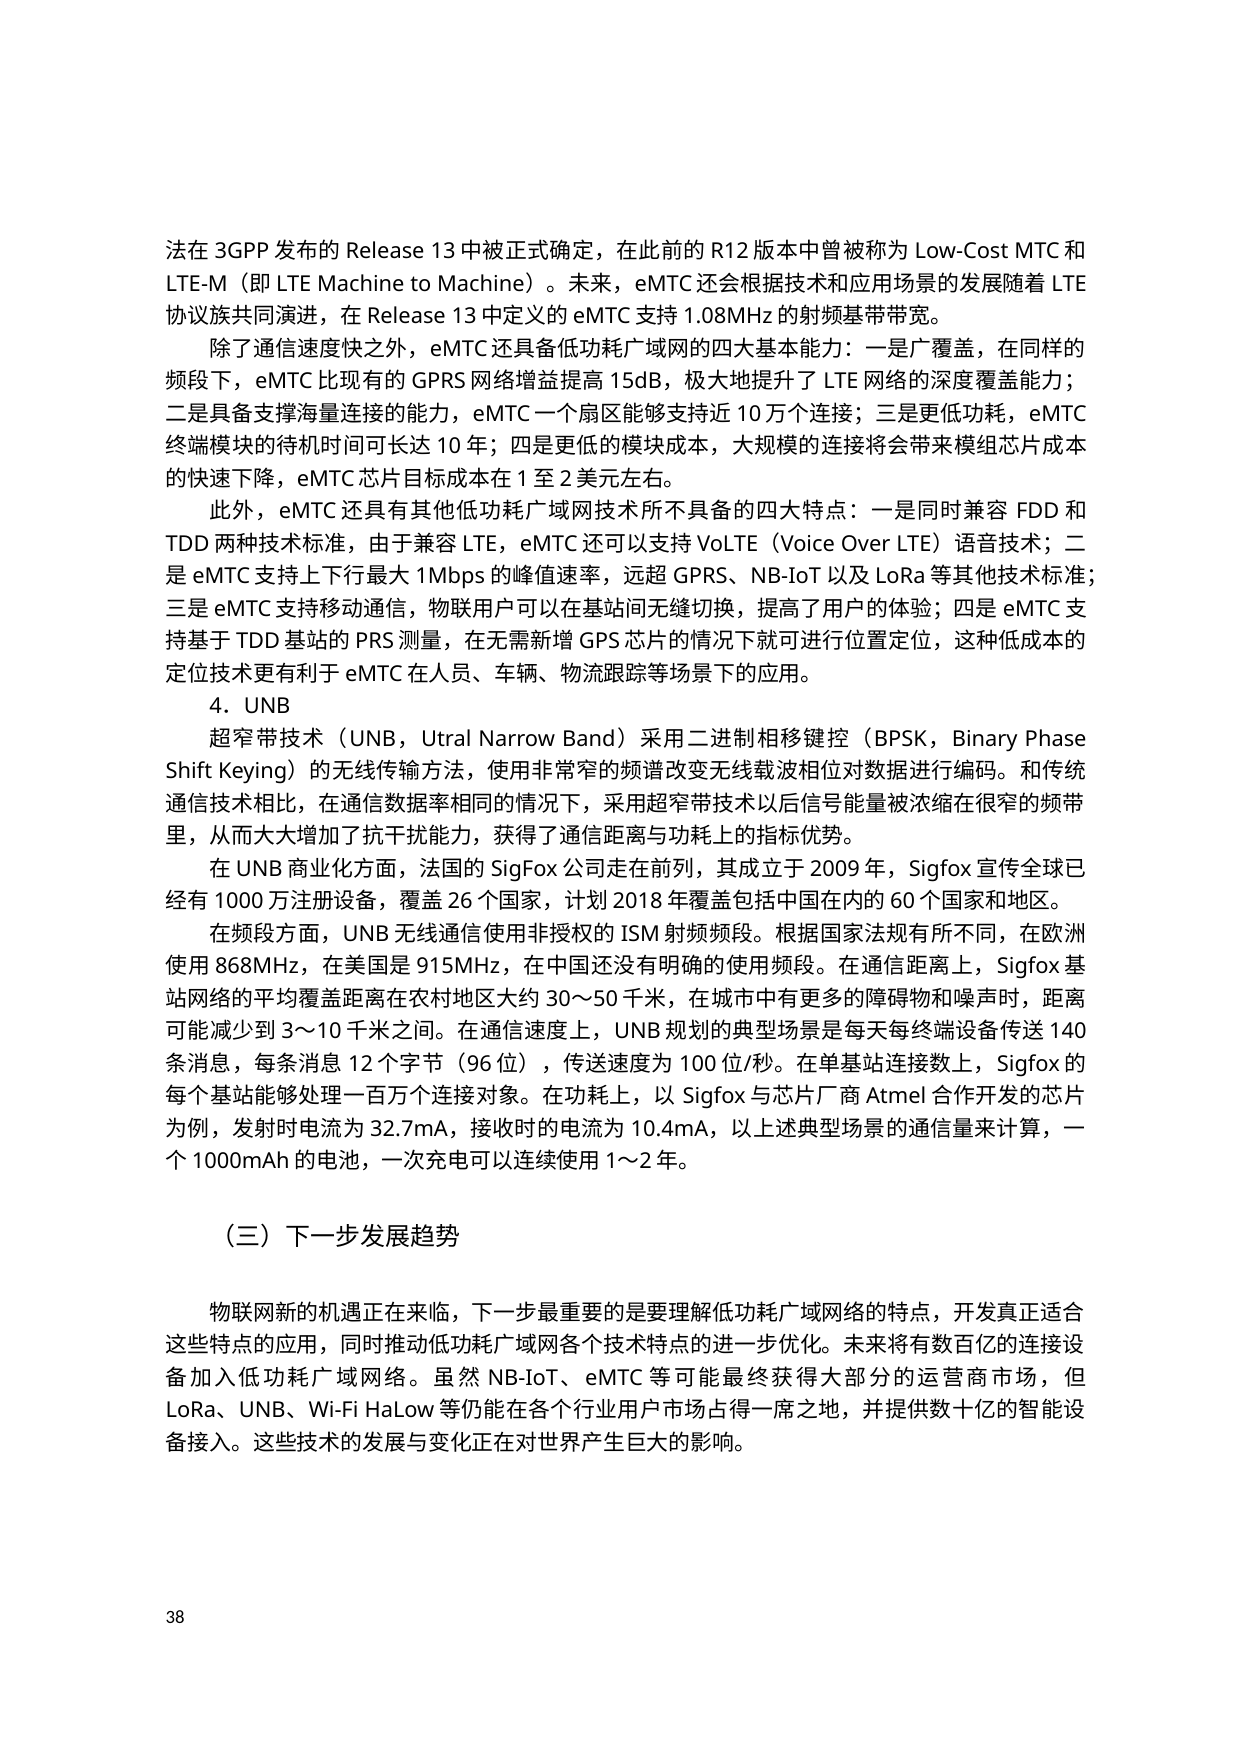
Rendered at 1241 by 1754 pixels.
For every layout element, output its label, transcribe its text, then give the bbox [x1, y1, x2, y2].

text 在UNB商业化方面，法国的SigFox公司走在前列，其成立于2009年，Sigfox宣传全球已经有1000万注册设备，覆盖26个国家，计划2018年覆盖包括中国在内的60个国家和地区。 [165, 850, 1087, 915]
text 超窄带技术（UNB，Utral Narrow Band）采用二进制相移键控（BPSK，Binary Phase Shift Keying）的无线传输方法，使用非常窄的频谱改变无线载波相位对数据进行编码。和传统通信技术相比，在通信数据率相同的情况下，采用超窄带技术以后信号能量被浓缩在很窄的频带里，从而大大增加了抗干扰能力，获得了通信距离与功耗上的指标优势。 [165, 720, 1087, 755]
text 除了通信速度快之外，eMTC还具备低功耗广域网的四大基本能力：一是广覆盖，在同样的频段下，eMTC比现有的GPRS网络增益提高15dB，极大地提升了LTE网络的深度覆盖能力；二是具备支撑海量连接的能力，eMTC一个扇区能够支持近10万个连接；三是更低功耗，eMTC终端模块的待机时间可长达10年；四是更低的模块成本，大规模的连接将会带来模组芯片成本的快速下降，eMTC芯片目标成本在1至2美元左右。 [165, 330, 1087, 430]
text 在频段方面，UNB无线通信使用非授权的ISM射频频段。根据国家法规有所不同，在欧洲使用868MHz，在美国是915MHz，在中国还没有明确的使用频段。在通信距离上，Sigfox基站网络的平均覆盖距离在农村地区大约30～50千米，在城市中有更多的障碍物和噪声时，距离可能减少到3～10千米之间。在通信速度上，UNB规划的典型场景是每天每终端设备传送140条消息，每条消息12个字节（96位），传送速度为100位/秒。在单基站连接数上，Sigfox的每个基站能够处理一百万个连接对象。在功耗上，以Sigfox与芯片厂商Atmel合作开发的芯片为例，发射时电流为32.7mA，接收时的电流为10.4mA，以上述典型场景的通信量来计算，一个1000mAh的电池，一次充电可以连续使用1～2年。 [165, 915, 1087, 1175]
text 除了通信速度快之外，eMTC还具备低功耗广域网的四大基本能力：一是广覆盖，在同样的频段下，eMTC比现有的GPRS网络增益提高15dB，极大地提升了LTE网络的深度覆盖能力；二是具备支撑海量连接的能力，eMTC一个扇区能够支持近10万个连接；三是更低功耗，eMTC终端模块的待机时间可长达10年；四是更低的模块成本，大规模的连接将会带来模组芯片成本的快速下降，eMTC芯片目标成本在1至2美元左右。 [165, 460, 1087, 493]
text 超窄带技术（UNB，Utral Narrow Band）采用二进制相移键控（BPSK，Binary Phase Shift Keying）的无线传输方法，使用非常窄的频谱改变无线载波相位对数据进行编码。和传统通信技术相比，在通信数据率相同的情况下，采用超窄带技术以后信号能量被浓缩在很窄的频带里，从而大大增加了抗干扰能力，获得了通信距离与功耗上的指标优势。 [165, 817, 1087, 850]
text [165, 233, 1087, 268]
text 物联网新的机遇正在来临，下一步最重要的是要理解低功耗广域网络的特点，开发真正适合这些特点的应用，同时推动低功耗广域网各个技术特点的进一步优化。未来将有数百亿的连接设备加入低功耗广域网络。虽然NB-IoT、eMTC等可能最终获得大部分的运营商市场，但LoRa、UNB、Wi-Fi HaLow等仍能在各个行业用户市场占得一席之地，并提供数十亿的智能设备接入。这些技术的发展与变化正在对世界产生巨大的影响。 [165, 1294, 1087, 1328]
text 4．UNB [165, 688, 1087, 720]
text 此外，eMTC还具有其他低功耗广域网技术所不具备的四大特点：一是同时兼容FDD和TDD两种技术标准，由于兼容LTE，eMTC还可以支持VoLTE（Voice Over LTE）语音技术；二是eMTC支持上下行最大1Mbps的峰值速率，远超GPRS、NB-IoT以及LoRa等其他技术标准；三是eMTC支持移动通信，物联用户可以在基站间无缝切换，提高了用户的体验；四是eMTC支持基于TDD基站的PRS测量，在无需新增GPS芯片的情况下就可进行位置定位，这种低成本的定位技术更有利于eMTC在人员、车辆、物流跟踪等场景下的应用。 [165, 493, 1087, 688]
text 物联网新的机遇正在来临，下一步最重要的是要理解低功耗广域网络的特点，开发真正适合这些特点的应用，同时推动低功耗广域网各个技术特点的进一步优化。未来将有数百亿的连接设备加入低功耗广域网络。虽然NB-IoT、eMTC等可能最终获得大部分的运营商市场，但LoRa、UNB、Wi-Fi HaLow等仍能在各个行业用户市场占得一席之地，并提供数十亿的智能设备接入。这些技术的发展与变化正在对世界产生巨大的影响。 [165, 1359, 1087, 1457]
subtitle （三）下一步发展趋势 [165, 1202, 1087, 1267]
